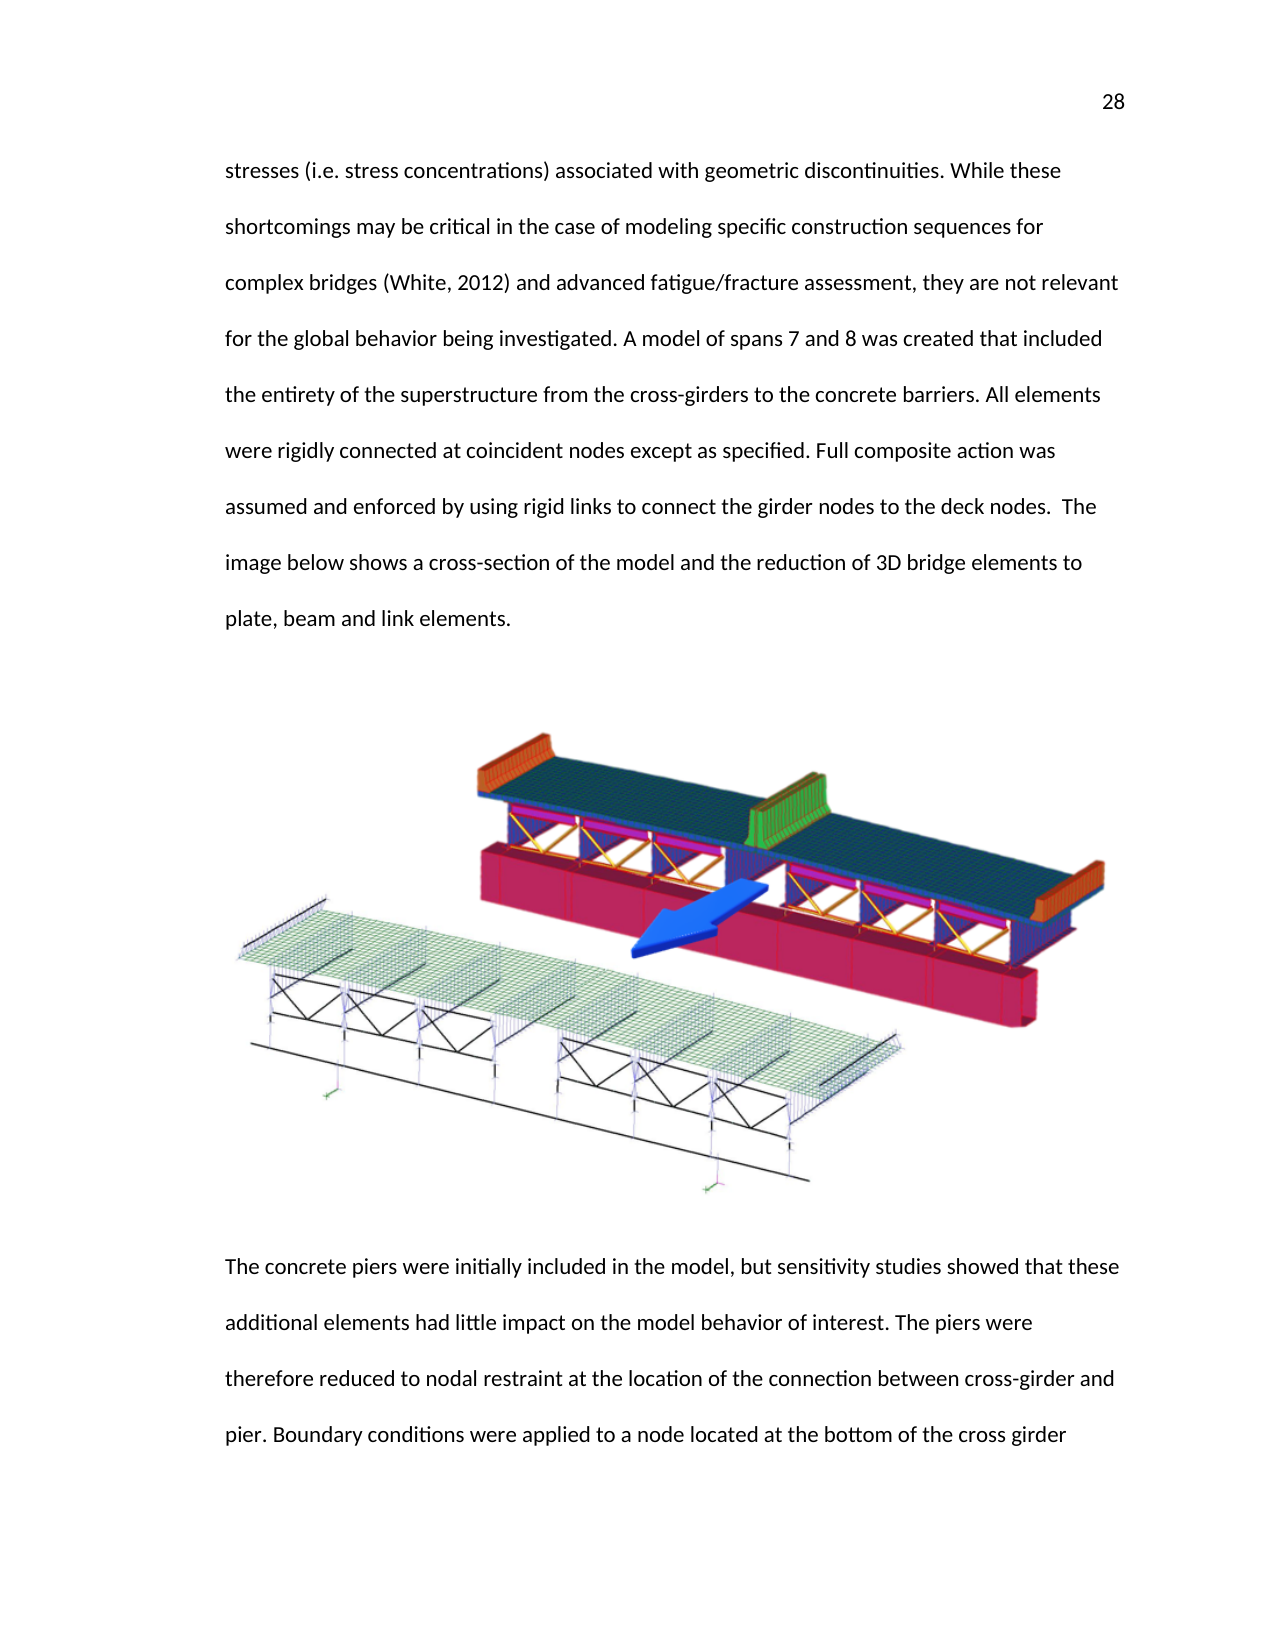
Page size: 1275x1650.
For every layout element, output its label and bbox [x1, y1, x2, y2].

picture [225, 672, 1125, 1212]
text [225, 1252, 1125, 1448]
text [225, 156, 1125, 632]
